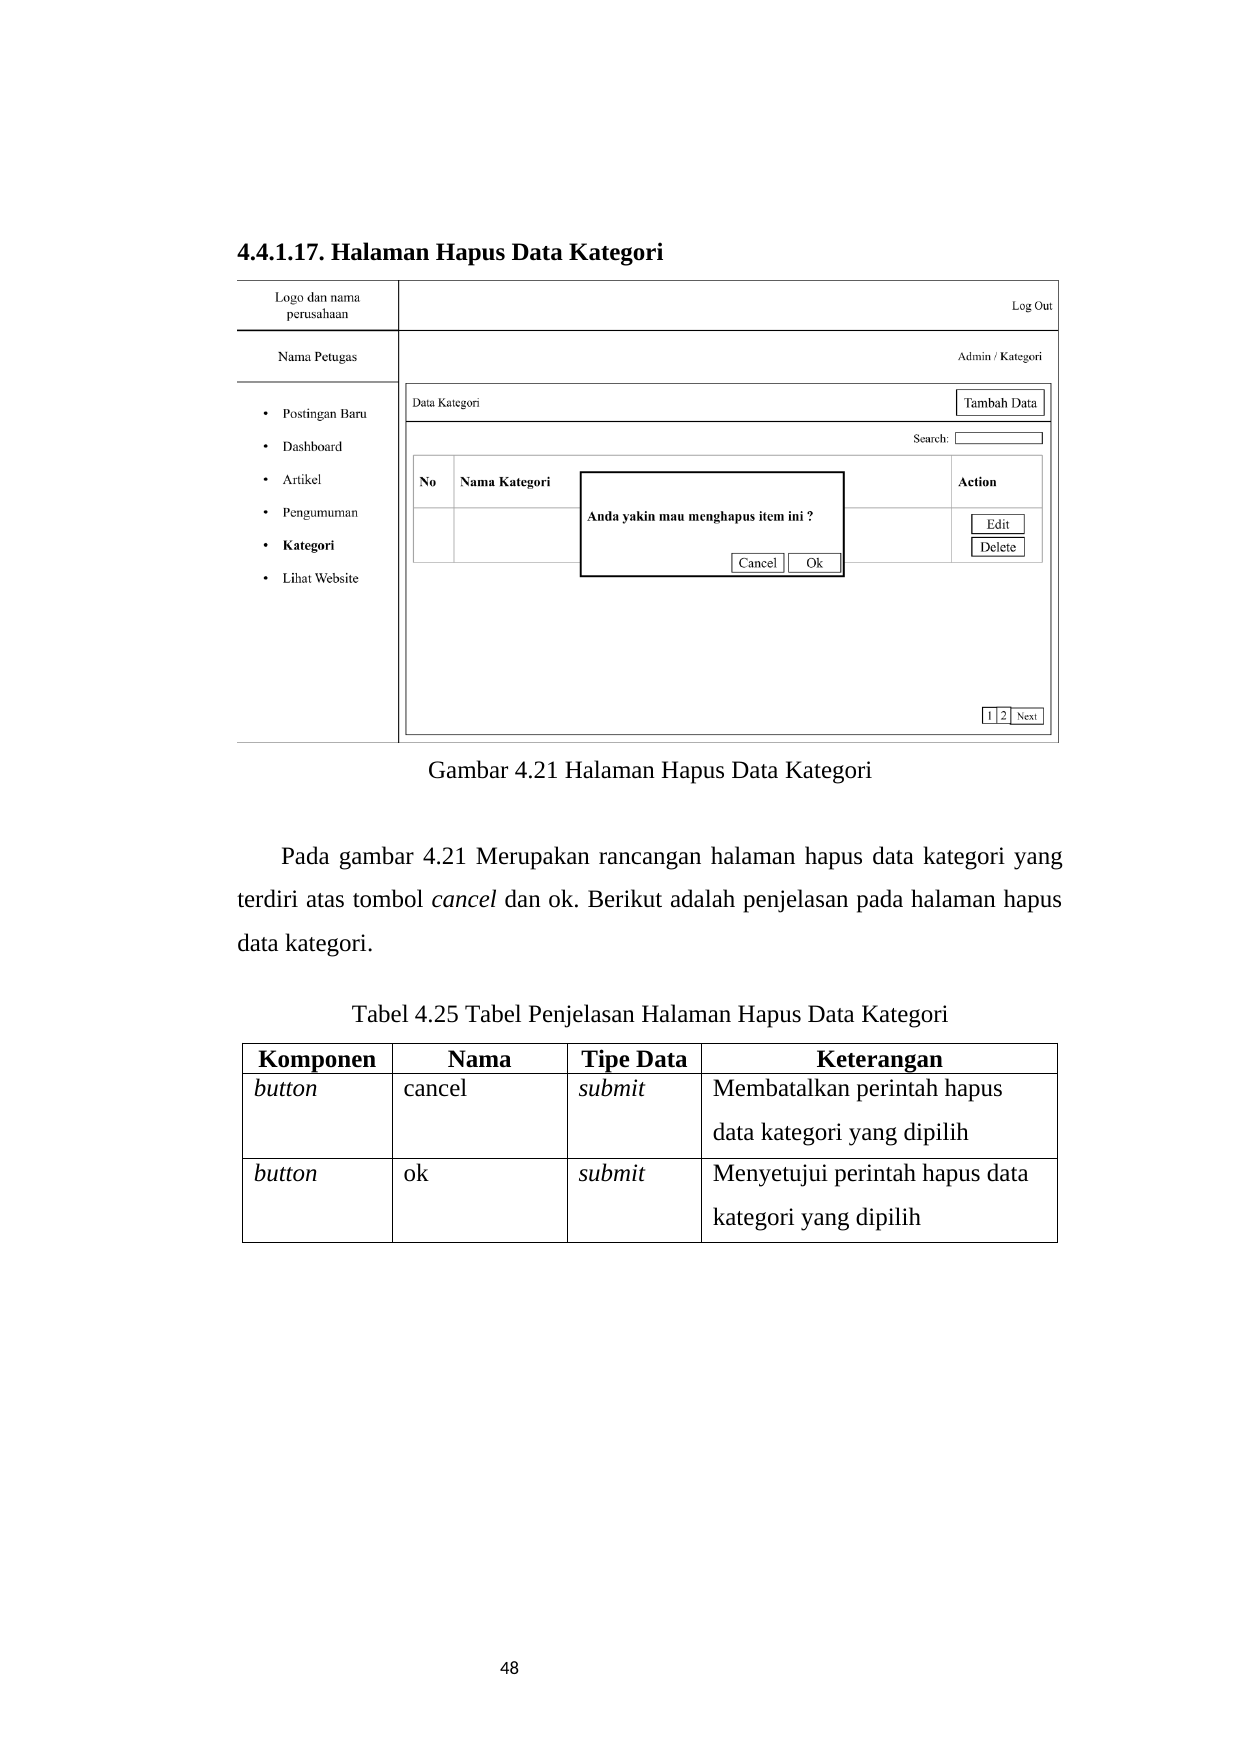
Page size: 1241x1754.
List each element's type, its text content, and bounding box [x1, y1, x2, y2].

text Pada gambar 4.21 Merupakan rancangan halaman hapus data kategori yang terdiri atas tombol cancel dan ok. Berikut adalah penjelasan pada halaman hapus data kategori. [237, 841, 1063, 956]
table_cell submit [568, 1159, 701, 1242]
table_cell button [243, 1159, 392, 1242]
table_header Nama [393, 1044, 567, 1072]
list Tabel 4.25 Tabel Penjelasan Halaman Hapus Data Kategori [237, 999, 1063, 1028]
table_cell Membatalkan perintah hapus data kategori yang dipilih [702, 1074, 1057, 1157]
list 4.4.1.17. Halaman Hapus Data Kategori [237, 237, 1063, 266]
table_cell submit [568, 1074, 701, 1157]
table_cell cancel [393, 1074, 567, 1157]
table_cell ok [393, 1159, 567, 1242]
table_header Keterangan [702, 1044, 1057, 1072]
picture [237, 280, 1059, 743]
table_header Tipe Data [568, 1044, 701, 1072]
table_header Komponen [243, 1044, 392, 1072]
list Gambar 4.21 Halaman Hapus Data Kategori [237, 755, 1063, 784]
table_cell button [243, 1074, 392, 1157]
table_cell Menyetujui perintah hapus data kategori yang dipilih [702, 1159, 1057, 1242]
